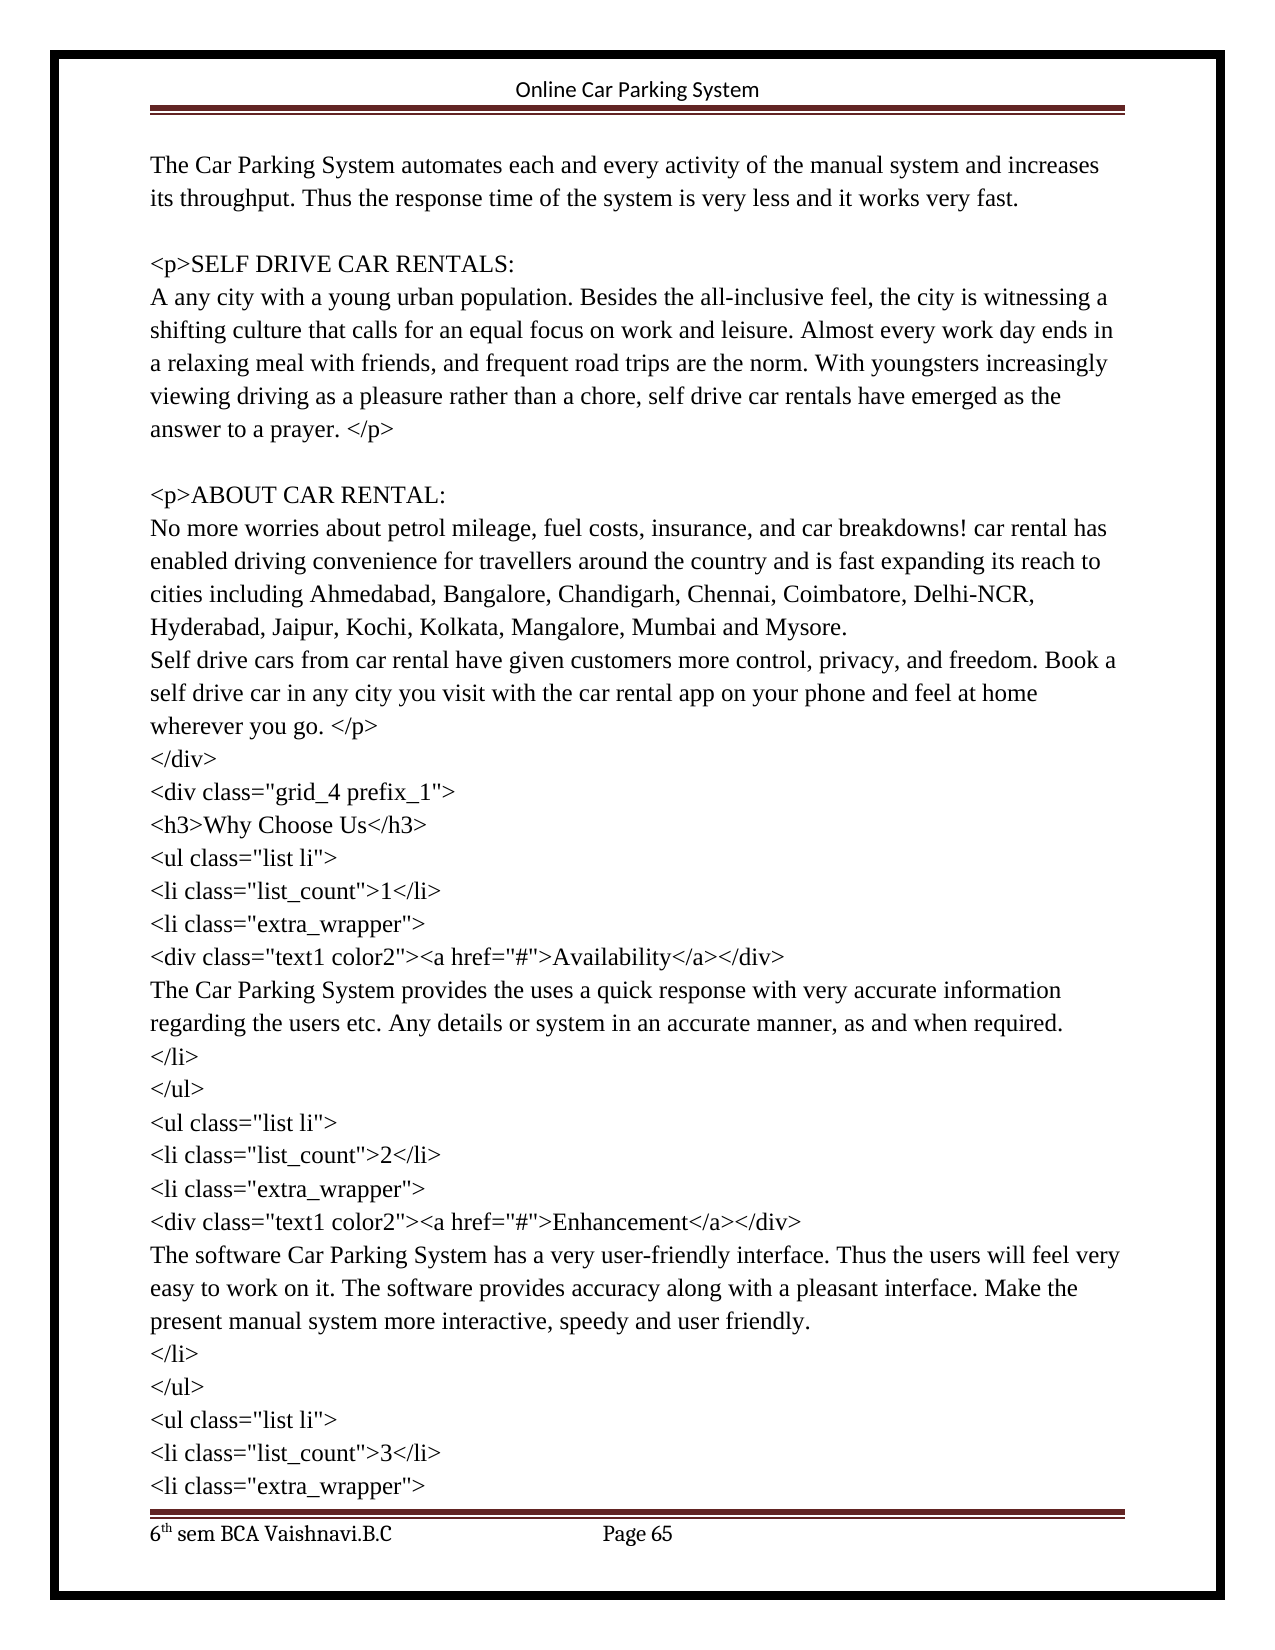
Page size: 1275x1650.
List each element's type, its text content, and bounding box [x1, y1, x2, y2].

text </ul> [150, 1372, 1125, 1401]
text <li class="extra_wrapper"> [150, 1471, 1125, 1499]
text The Car Parking System automates each and every activity of the manual system and increases its throughput. Thus the response time of the system is very less and it works very fast. [150, 150, 1125, 212]
text <ul class="list li"> [150, 1405, 1125, 1433]
text <li class="list_count">2</li> [150, 1141, 1125, 1169]
text <ul class="list li"> [150, 843, 1125, 872]
text </li> [150, 1042, 1125, 1070]
text <p>SELF DRIVE CAR RENTALS: [150, 249, 1125, 278]
text <ul class="list li"> [150, 1108, 1125, 1136]
text The Car Parking System provides the uses a quick response with very accurate information regarding the users etc. Any details or system in an accurate manner, as and when required. [150, 976, 1125, 1037]
text </ul> [150, 1074, 1125, 1103]
text A any city with a young urban population. Besides the all-inclusive feel, the city is witnessing a shifting culture that calls for an equal focus on work and leisure. Almost every work day ends in a relaxing meal with friends, and frequent road trips are the norm. With youngsters increasingly viewing driving as a pleasure rather than a chore, self drive car rentals have emerged as the answer to a prayer. </p> [150, 282, 1125, 443]
text The software Car Parking System has a very user-friendly interface. Thus the users will feel very easy to work on it. The software provides accuracy along with a pleasant interface. Make the present manual system more interactive, speedy and user friendly. [150, 1240, 1125, 1334]
text </div> [150, 744, 1125, 773]
text <h3>Why Choose Us</h3> [150, 810, 1125, 839]
text Self drive cars from car rental have given customers more control, privacy, and freedom. Book a self drive car in any city you visit with the car rental app on your phone and feel at home wherever you go. </p> [150, 645, 1125, 740]
text <div class="text1 color2"><a href="#">Availability</a></div> [150, 942, 1125, 971]
text No more worries about petrol mileage, fuel costs, insurance, and car breakdowns! car rental has enabled driving convenience for travellers around the country and is fast expanding its reach to cities including Ahmedabad, Bangalore, Chandigarh, Chennai, Coimbatore, Delhi-NCR, Hyderabad, Jaipur, Kochi, Kolkata, Mangalore, Mumbai and Mysore. [150, 513, 1125, 641]
text <p>ABOUT CAR RENTAL: [150, 480, 1125, 509]
text <li class="list_count">1</li> [150, 876, 1125, 905]
text </li> [150, 1339, 1125, 1367]
text <li class="extra_wrapper"> [150, 909, 1125, 938]
text <div class="text1 color2"><a href="#">Enhancement</a></div> [150, 1207, 1125, 1235]
text <div class="grid_4 prefix_1"> [150, 777, 1125, 806]
text <li class="extra_wrapper"> [150, 1174, 1125, 1202]
text <li class="list_count">3</li> [150, 1438, 1125, 1467]
